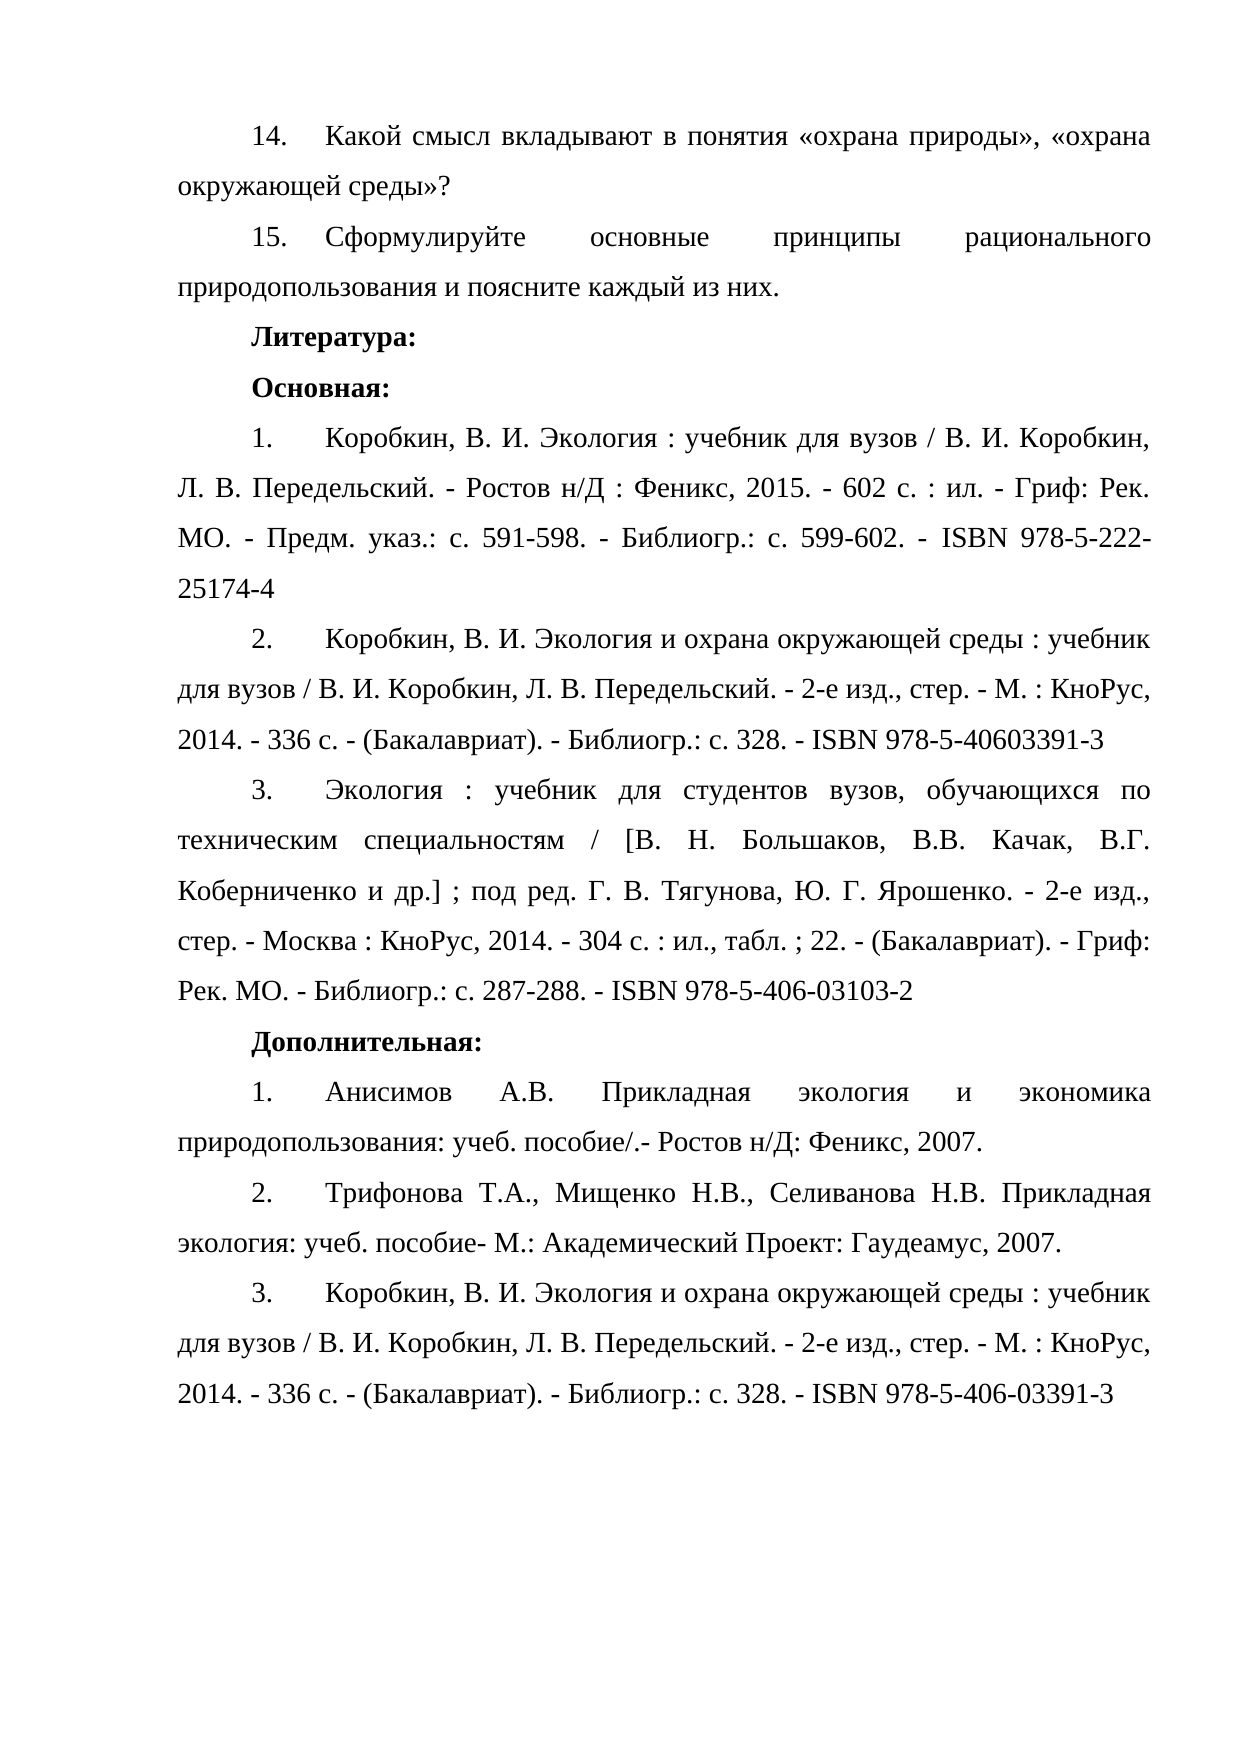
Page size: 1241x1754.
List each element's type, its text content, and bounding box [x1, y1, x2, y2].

text Основная: [177, 370, 1152, 403]
list Экология : учебник для студентов вузов, обучающихся по техническим специальностям / [В. Н. Большаков, В.В. Качак, В.Г. Коберниченко и др.] ; под ред. Г. В. Тягунова, Ю. Г. Ярошенко. - 2-е изд., стер. - Москва : КноРус, 2014. - 304 с. : ил., табл. ; 22. - (Бакалавриат). - Гриф: Рек. МО. - Библиогр.: с. 287-288. - ISBN 978-5-406-03103-2 [177, 772, 1152, 1007]
text Литература: [177, 319, 1152, 353]
list Коробкин, В. И. Экология и охрана окружающей среды : учебник для вузов / В. И. Коробкин, Л. В. Передельский. - 2-е изд., стер. - М. : КноРус, 2014. - 336 с. - (Бакалавриат). - Библиогр.: с. 328. - ISBN 978-5-40603391-3 [177, 621, 1152, 755]
text Дополнительная: [177, 1024, 1152, 1057]
list Какой смысл вкладывают в понятия «охрана природы», «охрана окружающей среды»? [177, 118, 1152, 202]
list Трифонова Т.А., Мищенко Н.В., Селиванова Н.В. Прикладная экология: учеб. пособие- М.: Академический Проект: Гаудеамус, 2007. [177, 1175, 1152, 1258]
list Коробкин, В. И. Экология : учебник для вузов / В. И. Коробкин, Л. В. Передельский. - Ростов н/Д : Феникс, 2015. - 602 с. : ил. - Гриф: Рек. МО. - Предм. указ.: с. 591-598. - Библиогр.: с. 599-602. - ISBN 978-5-222-25174-4 [177, 420, 1152, 604]
list Коробкин, В. И. Экология и охрана окружающей среды : учебник для вузов / В. И. Коробкин, Л. В. Передельский. - 2-е изд., стер. - М. : КноРус, 2014. - 336 с. - (Бакалавриат). - Библиогр.: с. 328. - ISBN 978-5-406-03391-3 [177, 1275, 1152, 1409]
list Сформулируйте основные принципы рационального природопользования и поясните каждый из них. [177, 219, 1152, 303]
list Анисимов А.В. Прикладная экология и экономика природопользования: учеб. пособие/.- Ростов н/Д: Феникс, 2007. [177, 1074, 1152, 1158]
